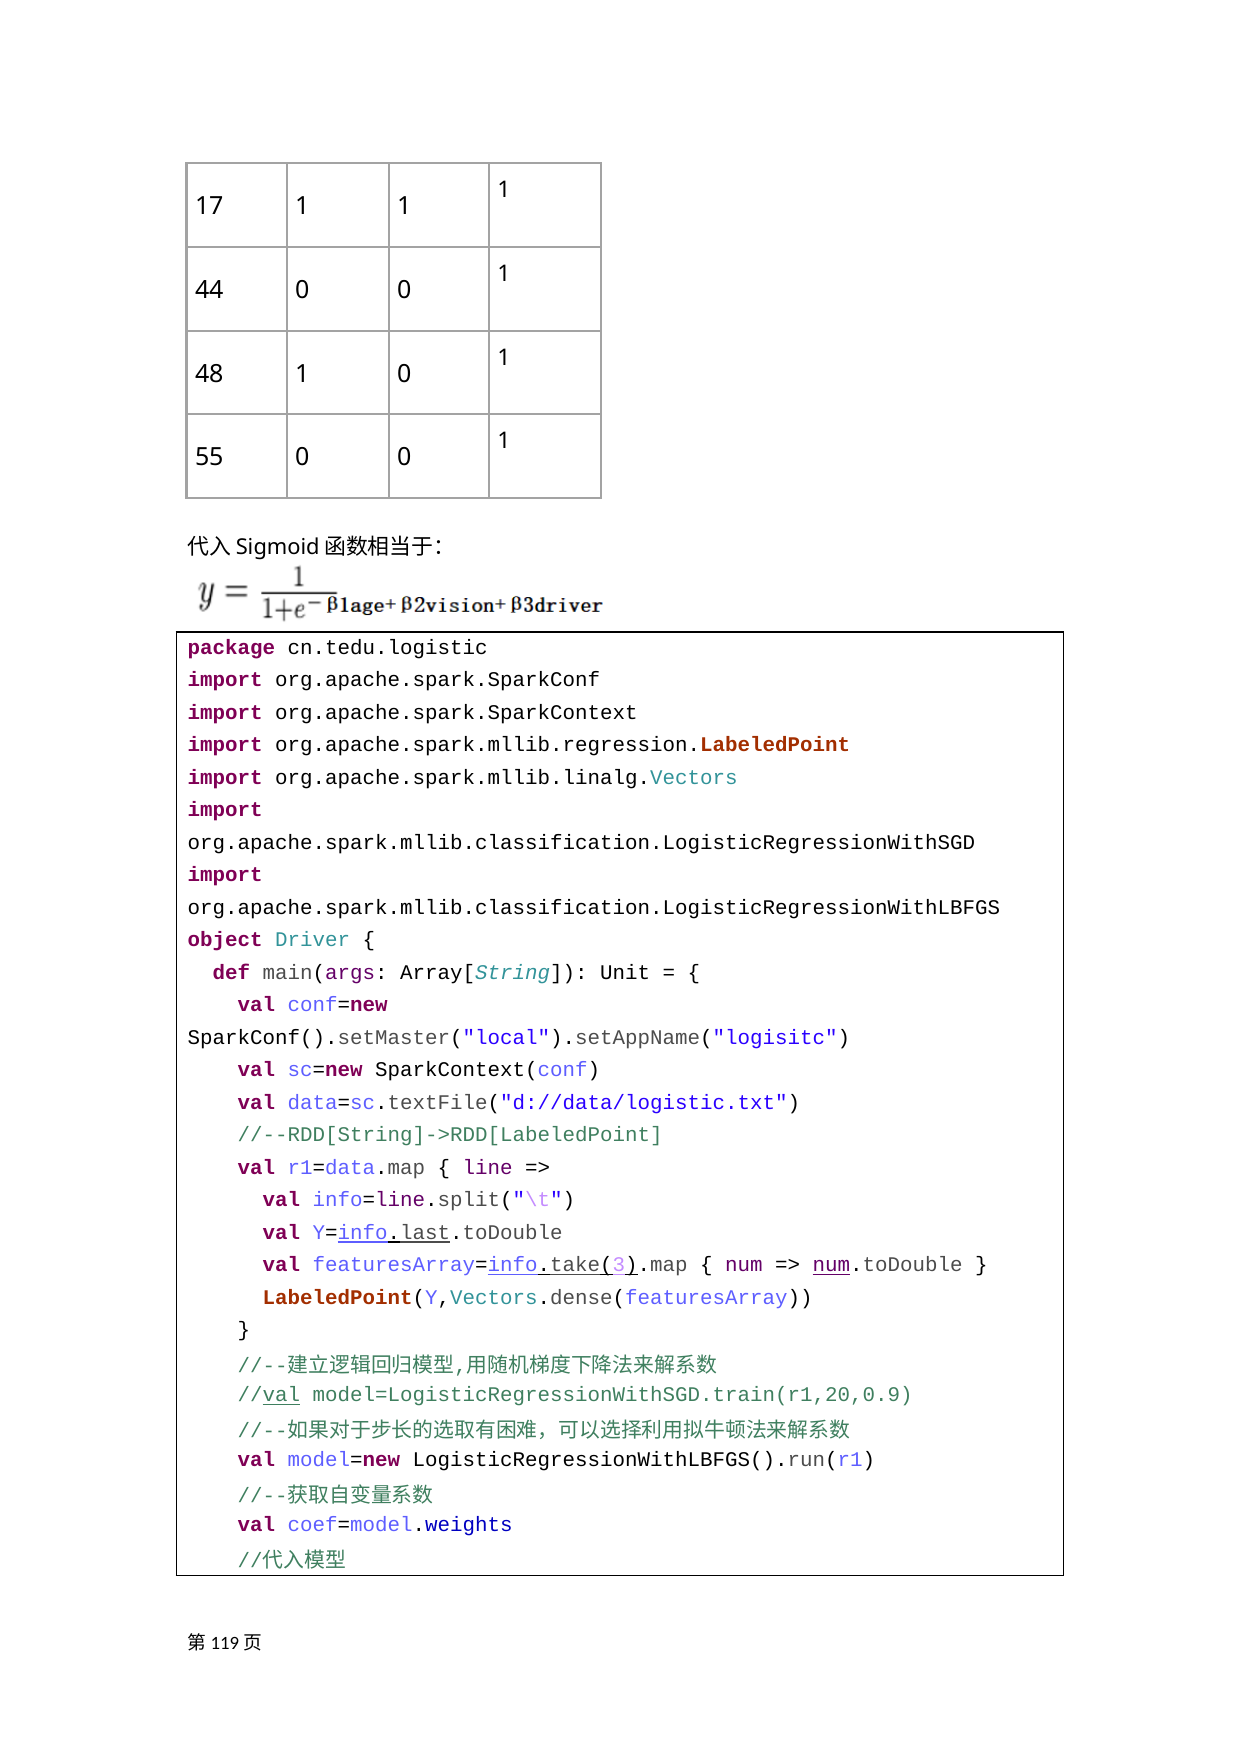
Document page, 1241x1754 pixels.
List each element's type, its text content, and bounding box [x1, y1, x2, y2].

table_cell 55 [188, 415, 286, 497]
table_cell 0 [390, 332, 488, 413]
table_cell 0 [288, 248, 388, 329]
table_cell 1 [490, 415, 600, 497]
table_cell 1 [490, 332, 600, 413]
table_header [177, 633, 1063, 1575]
picture [187, 560, 606, 631]
table_cell 0 [390, 248, 488, 329]
table_cell 1 [390, 164, 488, 246]
table_cell 1 [288, 332, 388, 413]
table_cell 0 [288, 415, 388, 497]
table_cell 1 [490, 164, 600, 246]
table_cell 17 [188, 164, 286, 246]
table_cell 1 [288, 164, 388, 246]
table_cell 1 [490, 248, 600, 329]
text 代入Sigmoid函数相当于： [187, 529, 1053, 561]
table_cell 44 [188, 248, 286, 329]
table_cell 0 [390, 415, 488, 497]
table_cell 48 [188, 332, 286, 413]
